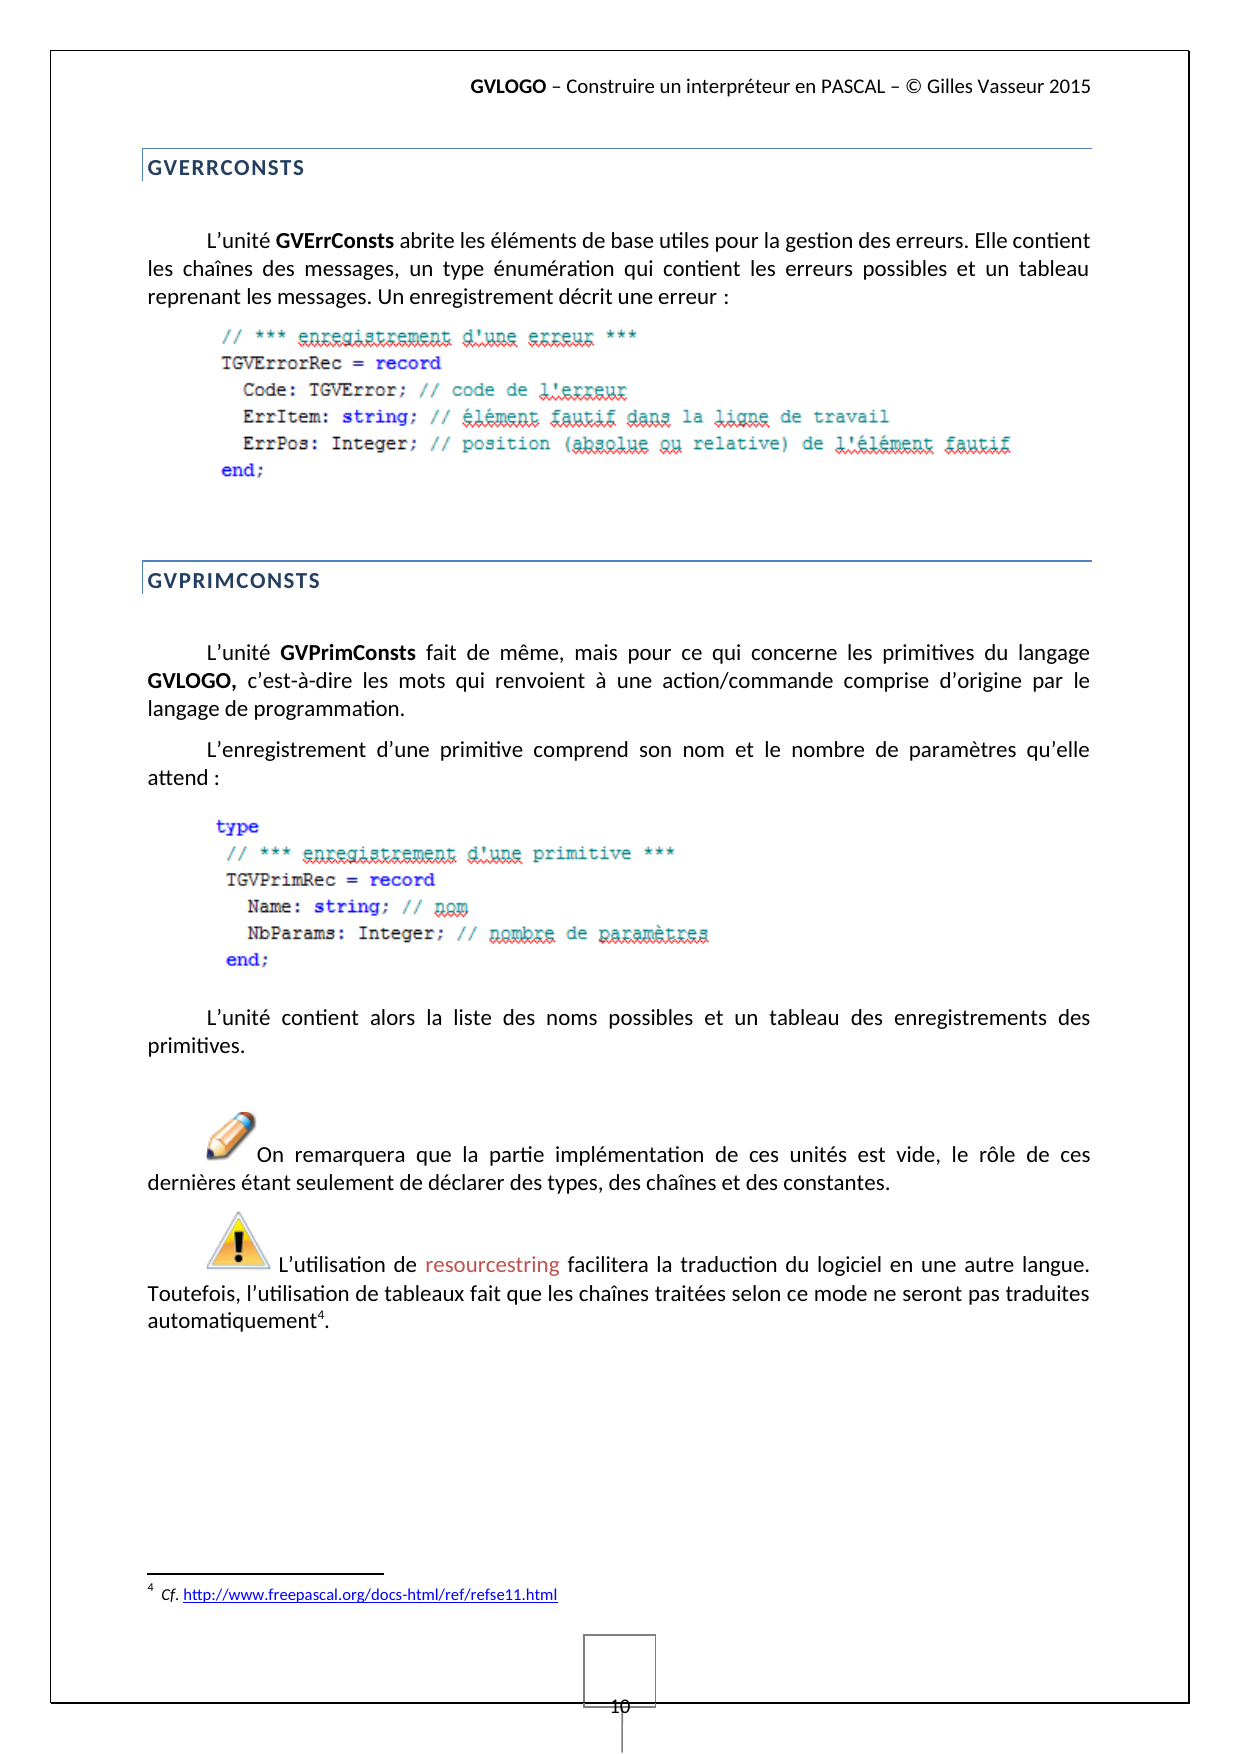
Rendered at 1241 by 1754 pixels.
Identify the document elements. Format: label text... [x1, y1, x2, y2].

text L’utilisation de resourcestring facilitera la traduction du logiciel en une autre langue. Toutefois, l’utilisation de tableaux fait que les chaînes traitées selon ce mode ne seront pas traduites automatiquement. [147, 1209, 1092, 1335]
text L’unité contient alors la liste des noms possibles et un tableau des enregistrements des primitives. [147, 1003, 1092, 1059]
subtitle GVErrConsts [143, 149, 1092, 181]
picture [206, 1208, 271, 1273]
text L’enregistrement d’une primitive comprend son nom et le nombre de paramètres qu’elle attend : [147, 735, 1092, 791]
picture [206, 1112, 257, 1163]
text On remarquera que la partie implémentation de ces unités est vide, le rôle de ces dernières étant seulement de déclarer des types, des chaînes et des constantes. [147, 1113, 1092, 1196]
text L’unité GVErrConsts abrite les éléments de base utiles pour la gestion des erreurs. Elle contient les chaînes des messages, un type énumération qui contient les erreurs possibles et un tableau reprenant les messages. Un enregistrement décrit une erreur : [147, 226, 1092, 310]
text L’unité GVPrimConsts fait de même, mais pour ce qui concerne les primitives du langage GVLOGO, c’est-à-dire les mots qui renvoient à une action/commande comprise d’origine par le langage de programmation. [147, 638, 1092, 722]
subtitle GVPrimConsts [143, 562, 1092, 594]
picture [206, 803, 770, 991]
picture [206, 322, 1030, 489]
